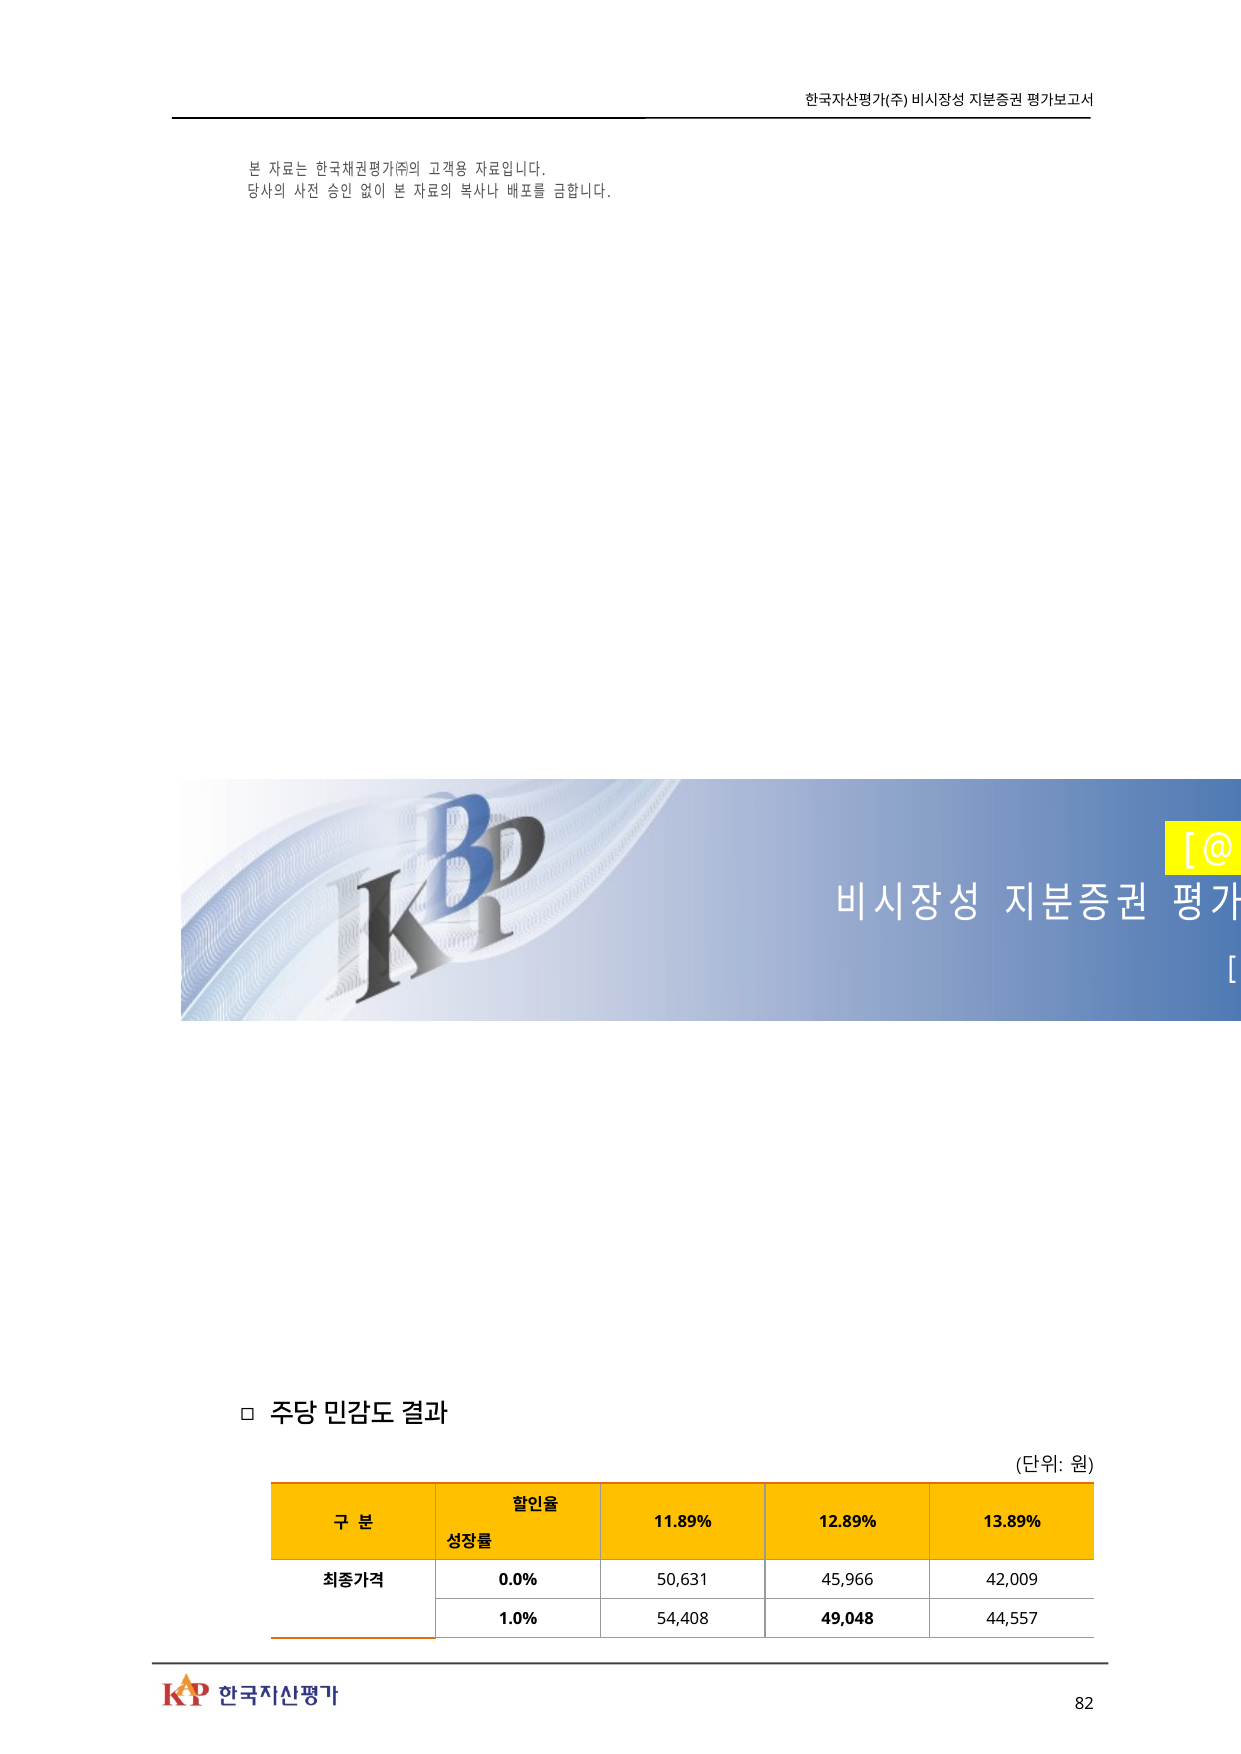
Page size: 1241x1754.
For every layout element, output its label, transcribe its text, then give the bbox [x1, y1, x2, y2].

table_cell 1.0% [436, 1599, 600, 1637]
text 주당 민감도 결과 [240, 1394, 1094, 1432]
table_header 구 분 [271, 1484, 435, 1559]
table_cell 45,966 [766, 1560, 929, 1597]
table_cell 49,048 [766, 1599, 929, 1637]
table_cell 50,631 [601, 1560, 764, 1597]
table_header 할인율 성장률 [436, 1484, 600, 1559]
picture [155, 1669, 345, 1714]
table_cell 42,009 [930, 1560, 1094, 1597]
table_cell 44,557 [930, 1599, 1094, 1637]
table_cell 54,408 [601, 1599, 764, 1637]
table_header 11.89% [601, 1484, 764, 1559]
text (단위: 원) [177, 1444, 1094, 1482]
table_header 13.89% [930, 1484, 1094, 1559]
table_cell 최종가격 [271, 1560, 435, 1637]
table_header 12.89% [766, 1484, 929, 1559]
table_cell 0.0% [436, 1560, 600, 1597]
